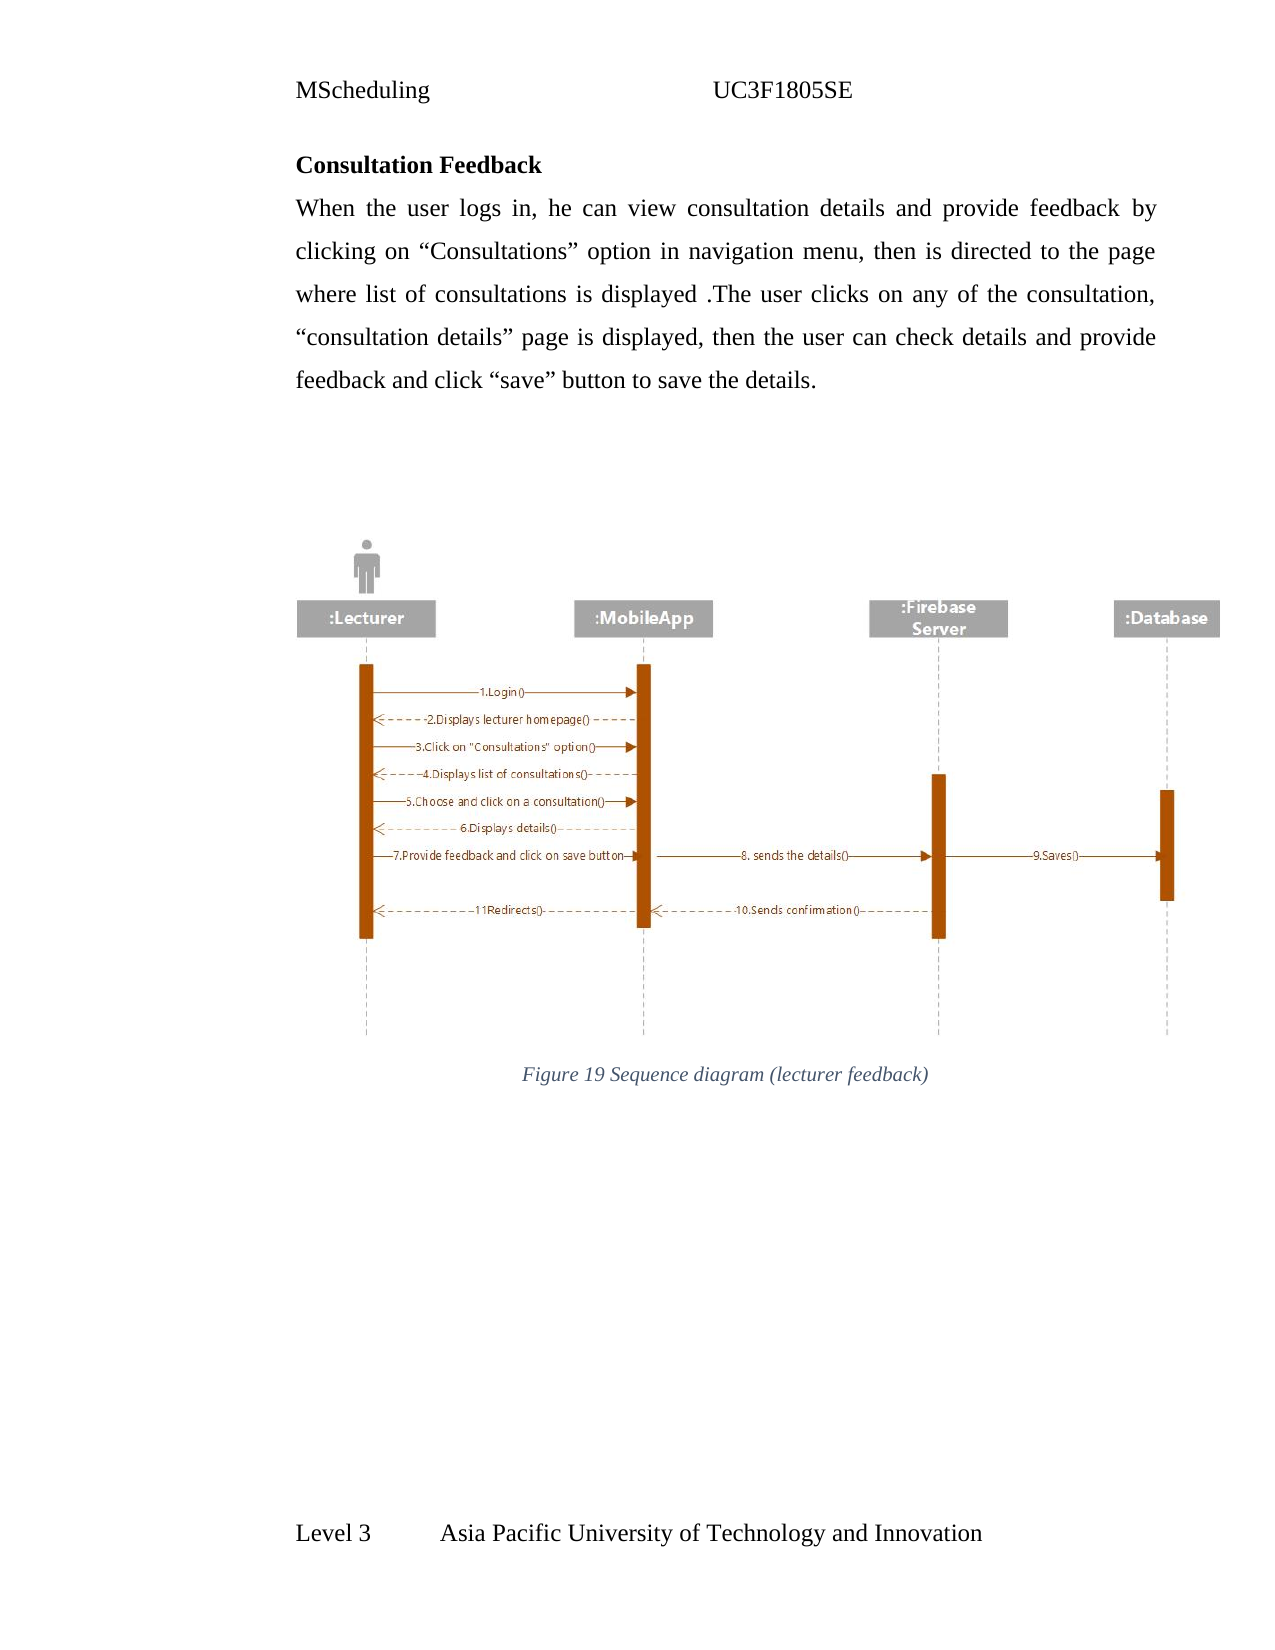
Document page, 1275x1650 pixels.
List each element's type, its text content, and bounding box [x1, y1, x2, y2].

text When the user logs in, he can view consultation details and provide feedback by clicking on “Consultations” option in navigation menu, then is directed to the page where list of consultations is displayed .The user clicks on any of the consultation, “consultation details” page is displayed, then the user can check details and provide feedback and click “save” button to save the details. [295, 193, 1157, 394]
text Consultation Feedback [295, 150, 1157, 179]
picture [295, 538, 1221, 1037]
text Figure 19 Sequence diagram (lecturer feedback) [295, 1062, 1157, 1086]
